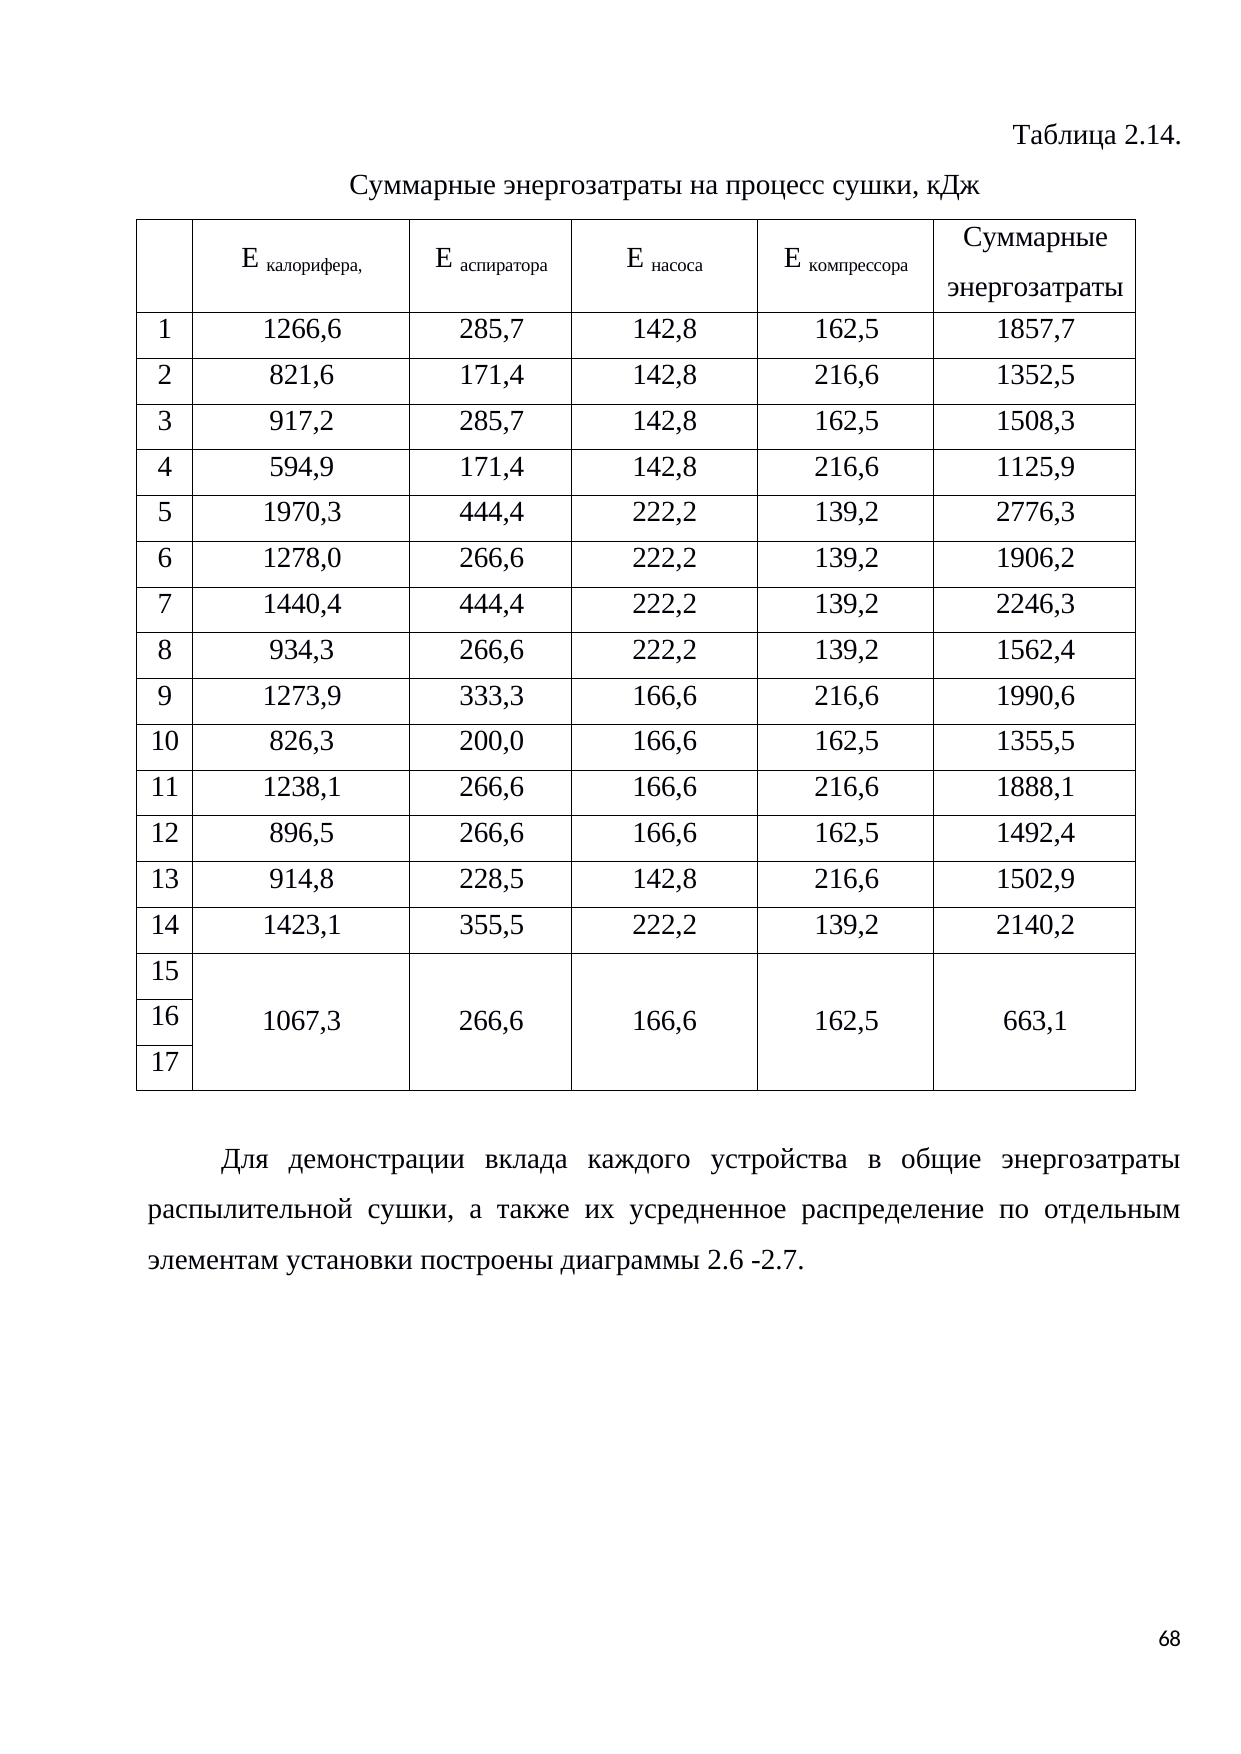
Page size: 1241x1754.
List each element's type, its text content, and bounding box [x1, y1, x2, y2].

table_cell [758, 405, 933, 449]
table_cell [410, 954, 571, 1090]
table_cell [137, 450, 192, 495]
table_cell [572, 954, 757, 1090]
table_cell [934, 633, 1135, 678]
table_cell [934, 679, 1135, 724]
text Таблица 2.14. [118, 117, 1182, 150]
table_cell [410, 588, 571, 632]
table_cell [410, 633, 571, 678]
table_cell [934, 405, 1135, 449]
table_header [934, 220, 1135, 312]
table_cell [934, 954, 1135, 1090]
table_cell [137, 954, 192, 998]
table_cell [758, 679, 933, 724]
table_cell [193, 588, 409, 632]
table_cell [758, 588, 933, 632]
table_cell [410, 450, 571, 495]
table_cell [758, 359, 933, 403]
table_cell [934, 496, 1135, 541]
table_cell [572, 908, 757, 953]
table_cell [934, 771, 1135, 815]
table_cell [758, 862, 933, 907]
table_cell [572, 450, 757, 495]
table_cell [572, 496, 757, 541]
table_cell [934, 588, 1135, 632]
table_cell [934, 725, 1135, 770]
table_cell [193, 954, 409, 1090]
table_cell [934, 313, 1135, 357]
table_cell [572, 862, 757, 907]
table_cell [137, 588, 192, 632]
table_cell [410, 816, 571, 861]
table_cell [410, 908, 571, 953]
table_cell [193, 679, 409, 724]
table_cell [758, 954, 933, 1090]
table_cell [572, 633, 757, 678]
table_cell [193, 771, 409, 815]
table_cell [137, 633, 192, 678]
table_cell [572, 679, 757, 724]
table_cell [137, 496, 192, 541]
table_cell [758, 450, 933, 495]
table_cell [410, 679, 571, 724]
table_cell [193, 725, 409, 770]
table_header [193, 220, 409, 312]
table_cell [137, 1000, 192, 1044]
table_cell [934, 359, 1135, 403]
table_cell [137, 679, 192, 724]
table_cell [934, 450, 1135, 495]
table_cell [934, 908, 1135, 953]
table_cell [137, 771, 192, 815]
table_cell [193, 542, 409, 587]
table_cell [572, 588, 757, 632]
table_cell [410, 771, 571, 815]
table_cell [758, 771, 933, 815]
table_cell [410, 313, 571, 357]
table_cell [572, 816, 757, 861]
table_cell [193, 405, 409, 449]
text Суммарные энергозатраты на процесс сушки, кДж [133, 167, 1196, 201]
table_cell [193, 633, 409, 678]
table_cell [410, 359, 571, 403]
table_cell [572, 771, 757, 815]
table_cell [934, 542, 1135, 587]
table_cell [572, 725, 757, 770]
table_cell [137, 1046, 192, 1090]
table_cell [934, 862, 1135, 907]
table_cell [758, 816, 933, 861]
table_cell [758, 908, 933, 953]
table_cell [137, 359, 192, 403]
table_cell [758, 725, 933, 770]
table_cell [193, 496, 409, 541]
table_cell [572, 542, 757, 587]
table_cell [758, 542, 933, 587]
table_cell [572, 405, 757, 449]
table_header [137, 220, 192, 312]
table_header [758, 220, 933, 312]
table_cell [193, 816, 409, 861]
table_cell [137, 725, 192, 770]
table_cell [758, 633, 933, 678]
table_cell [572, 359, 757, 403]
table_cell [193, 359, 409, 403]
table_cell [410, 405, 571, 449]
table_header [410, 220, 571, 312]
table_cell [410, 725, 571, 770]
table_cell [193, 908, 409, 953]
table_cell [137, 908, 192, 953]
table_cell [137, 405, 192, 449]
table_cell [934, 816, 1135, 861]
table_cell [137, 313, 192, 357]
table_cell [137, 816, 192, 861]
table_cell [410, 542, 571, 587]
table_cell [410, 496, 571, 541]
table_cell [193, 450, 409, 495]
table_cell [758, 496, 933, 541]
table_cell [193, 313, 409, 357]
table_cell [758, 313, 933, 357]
text Для демонстрации вклада каждого устройства в общие энергозатраты распылительной сушки, а также их усредненное распределение по отдельным элементам установки построены диаграммы 2.6 -2.7. [147, 1141, 1182, 1275]
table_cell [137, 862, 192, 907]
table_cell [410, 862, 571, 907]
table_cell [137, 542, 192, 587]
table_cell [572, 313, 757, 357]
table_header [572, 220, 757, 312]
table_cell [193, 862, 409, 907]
